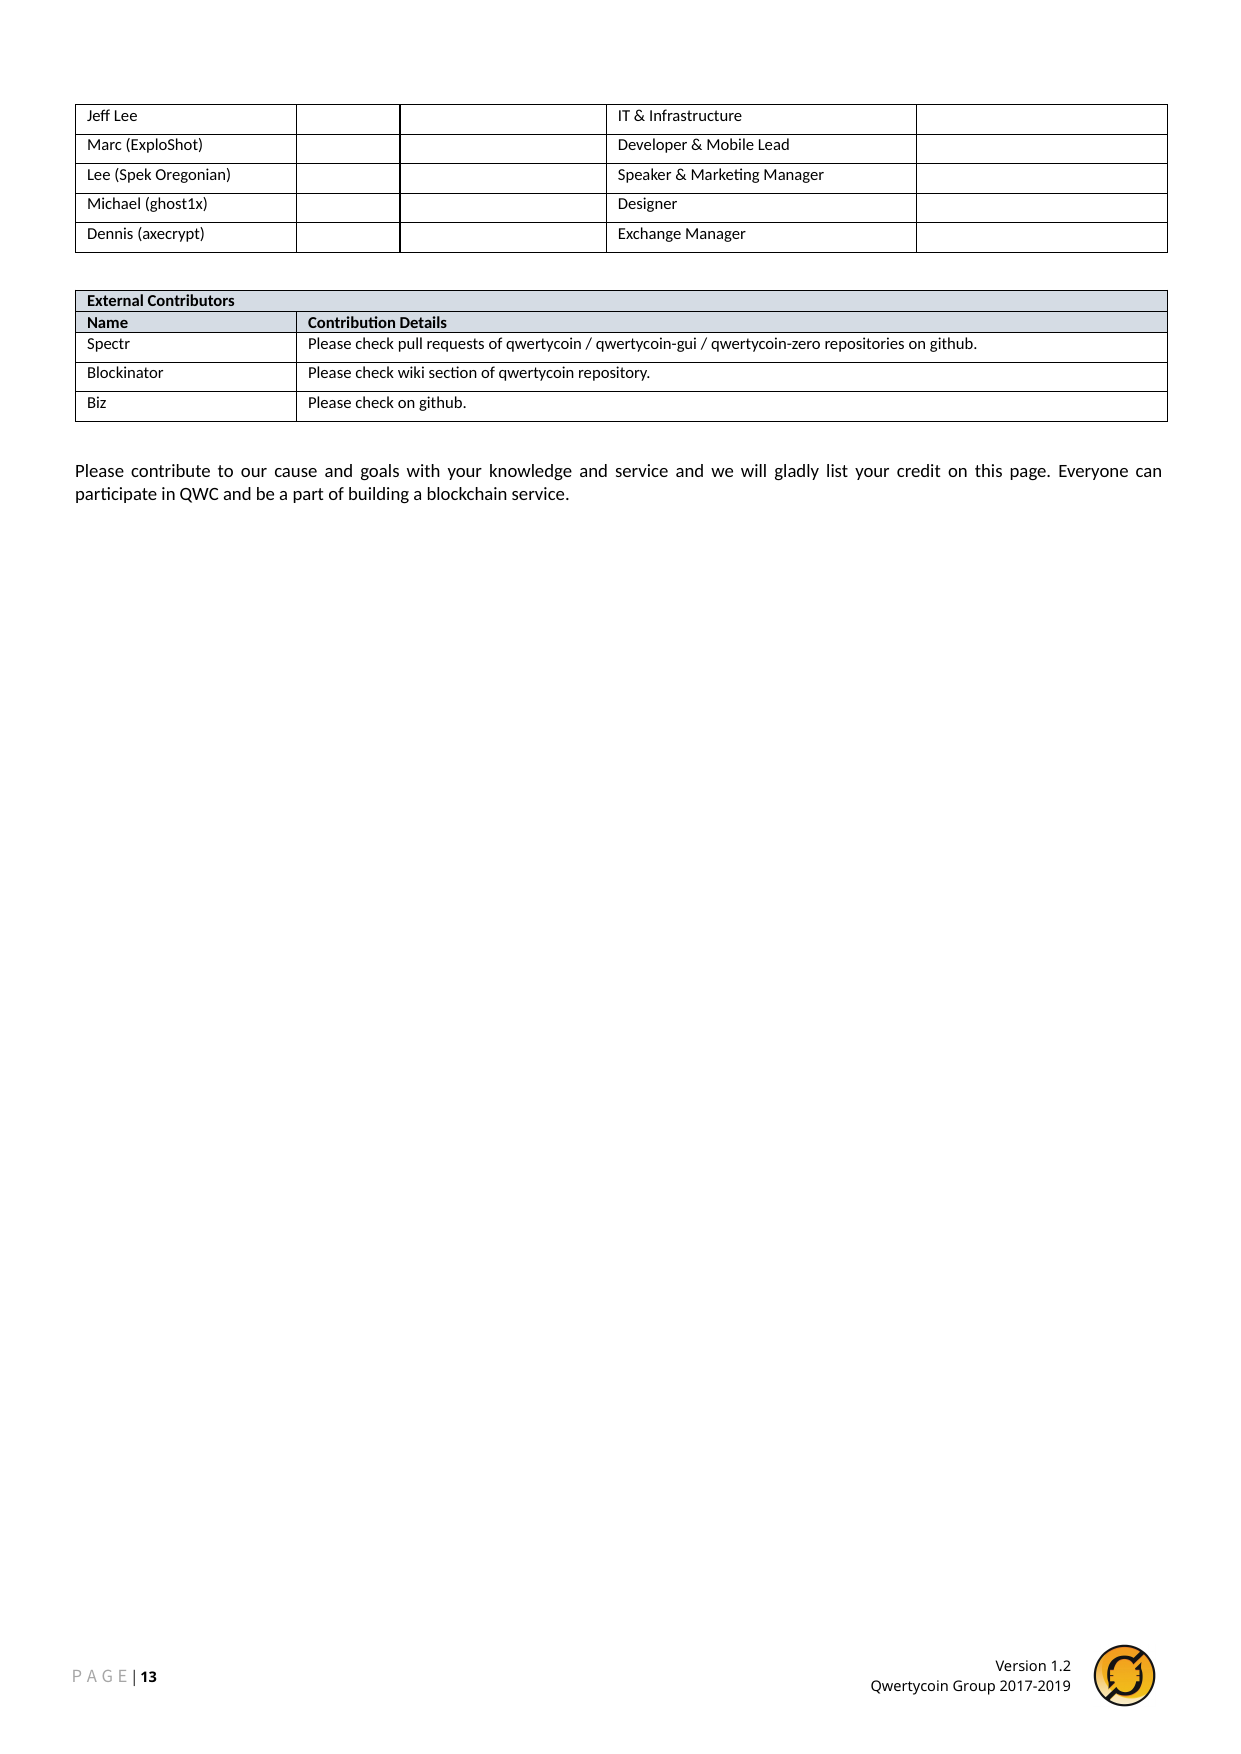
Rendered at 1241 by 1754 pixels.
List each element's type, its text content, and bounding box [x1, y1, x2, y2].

table_cell [401, 135, 606, 163]
table_cell Developer & Mobile Lead [607, 135, 916, 163]
table_cell Blockinator [76, 363, 296, 391]
table_cell Please check wiki section of qwertycoin repository. [297, 363, 1167, 391]
table_header External Contributors [76, 291, 1167, 311]
table_cell IT & Infrastructure [607, 105, 916, 134]
table_cell [401, 223, 606, 252]
table_cell [401, 105, 606, 134]
table_cell [917, 223, 1167, 252]
table_cell Please check pull requests of qwertycoin / qwertycoin-gui / qwertycoin-zero repositories on github. [297, 333, 1167, 362]
table_cell Spectr [76, 333, 296, 362]
table_cell [297, 164, 399, 193]
table_cell Please check on github. [297, 392, 1167, 421]
table_cell [917, 164, 1167, 193]
table_cell Designer [607, 194, 916, 222]
table_cell [917, 194, 1167, 222]
table_cell Name [76, 312, 296, 332]
table_cell [297, 135, 399, 163]
table_cell Biz [76, 392, 296, 421]
picture [1093, 1644, 1156, 1707]
table_cell [297, 194, 399, 222]
table_cell Dennis (axecrypt) [76, 223, 296, 252]
table_cell [917, 105, 1167, 134]
table_cell Jeff Lee [76, 105, 296, 134]
text Please contribute to our cause and goals with your knowledge and service and we will gladly list your credit on this page. Everyone can participate in QWC and be a part of building a blockchain service. [75, 459, 1165, 504]
table_cell [401, 164, 606, 193]
table_cell Marc (ExploShot) [76, 135, 296, 163]
table_cell [401, 194, 606, 222]
table_cell Lee (Spek Oregonian) [76, 164, 296, 193]
table_cell [917, 135, 1167, 163]
table_cell Speaker & Marketing Manager [607, 164, 916, 193]
table_cell Contribution Details [297, 312, 1167, 332]
table_cell [297, 223, 399, 252]
table_cell Michael (ghost1x) [76, 194, 296, 222]
table_cell [297, 105, 399, 134]
table_cell Exchange Manager [607, 223, 916, 252]
